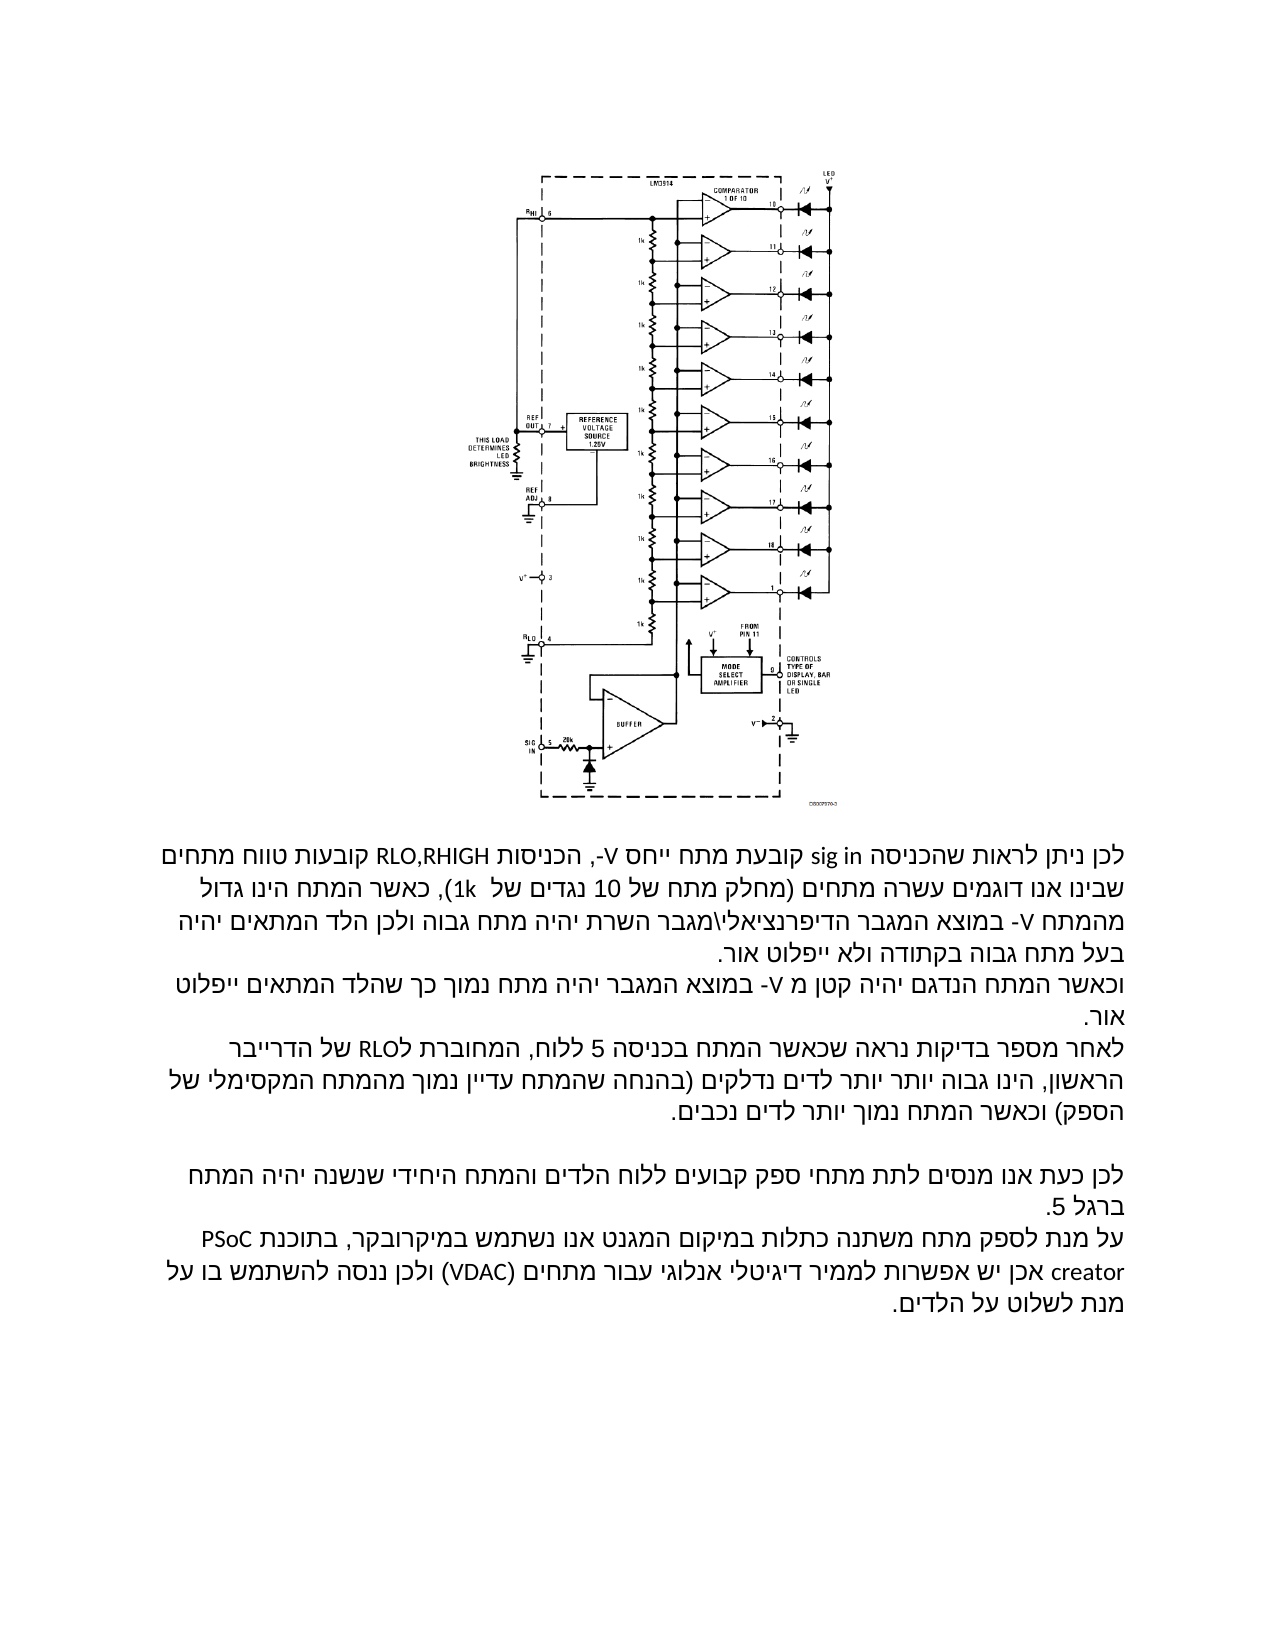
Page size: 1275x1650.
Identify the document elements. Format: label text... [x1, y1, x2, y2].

text לכן ניתן לראות שהכניסה sig in קובעת מתח ייחס V-, הכניסות RLO,RHIGH קובעות טווח מתחים שבינו אנו דוגמים עשרה מתחים (מחלק מתח של 10 נגדים של 1k), כאשר המתח הינו גדול מהמתח V- במוצא המגבר הדיפרנציאלי\מגבר השרת יהיה מתח גבוה ולכן הלד המתאים יהיה בעל מתח גבוה בקתודה ולא ייפלוט אור. [150, 840, 1125, 967]
text לכן כעת אנו מנסים לתת מתחי ספק קבועים ללוח הלדים והמתח היחידי שנשנה יהיה המתח ברגל 5. [150, 1161, 1125, 1221]
text לאחר מספר בדיקות נראה שכאשר המתח בכניסה 5 ללוח, המחוברת לRLO של הדרייבר הראשון, הינו גבוה יותר יותר לדים נדלקים (בהנחה שהמתח עדיין נמוך מהמתח המקסימלי של הספק) וכאשר המתח נמוך יותר לדים נכבים. [150, 1033, 1125, 1126]
text וכאשר המתח הנדגם יהיה קטן מ V- במוצא המגבר יהיה מתח נמוך כך שהלד המתאים ייפלוט אור. [150, 969, 1125, 1031]
picture [416, 150, 858, 838]
text על מנת לספק מתח משתנה כתלות במיקום המגנט אנו נשתמש במיקרובקר, בתוכנת PSoC creator אכן יש אפשרות לממיר דיגיטלי אנלוגי עבור מתחים (VDAC) ולכן ננסה להשתמש בו על מנת לשלוט על הלדים. [150, 1223, 1125, 1318]
